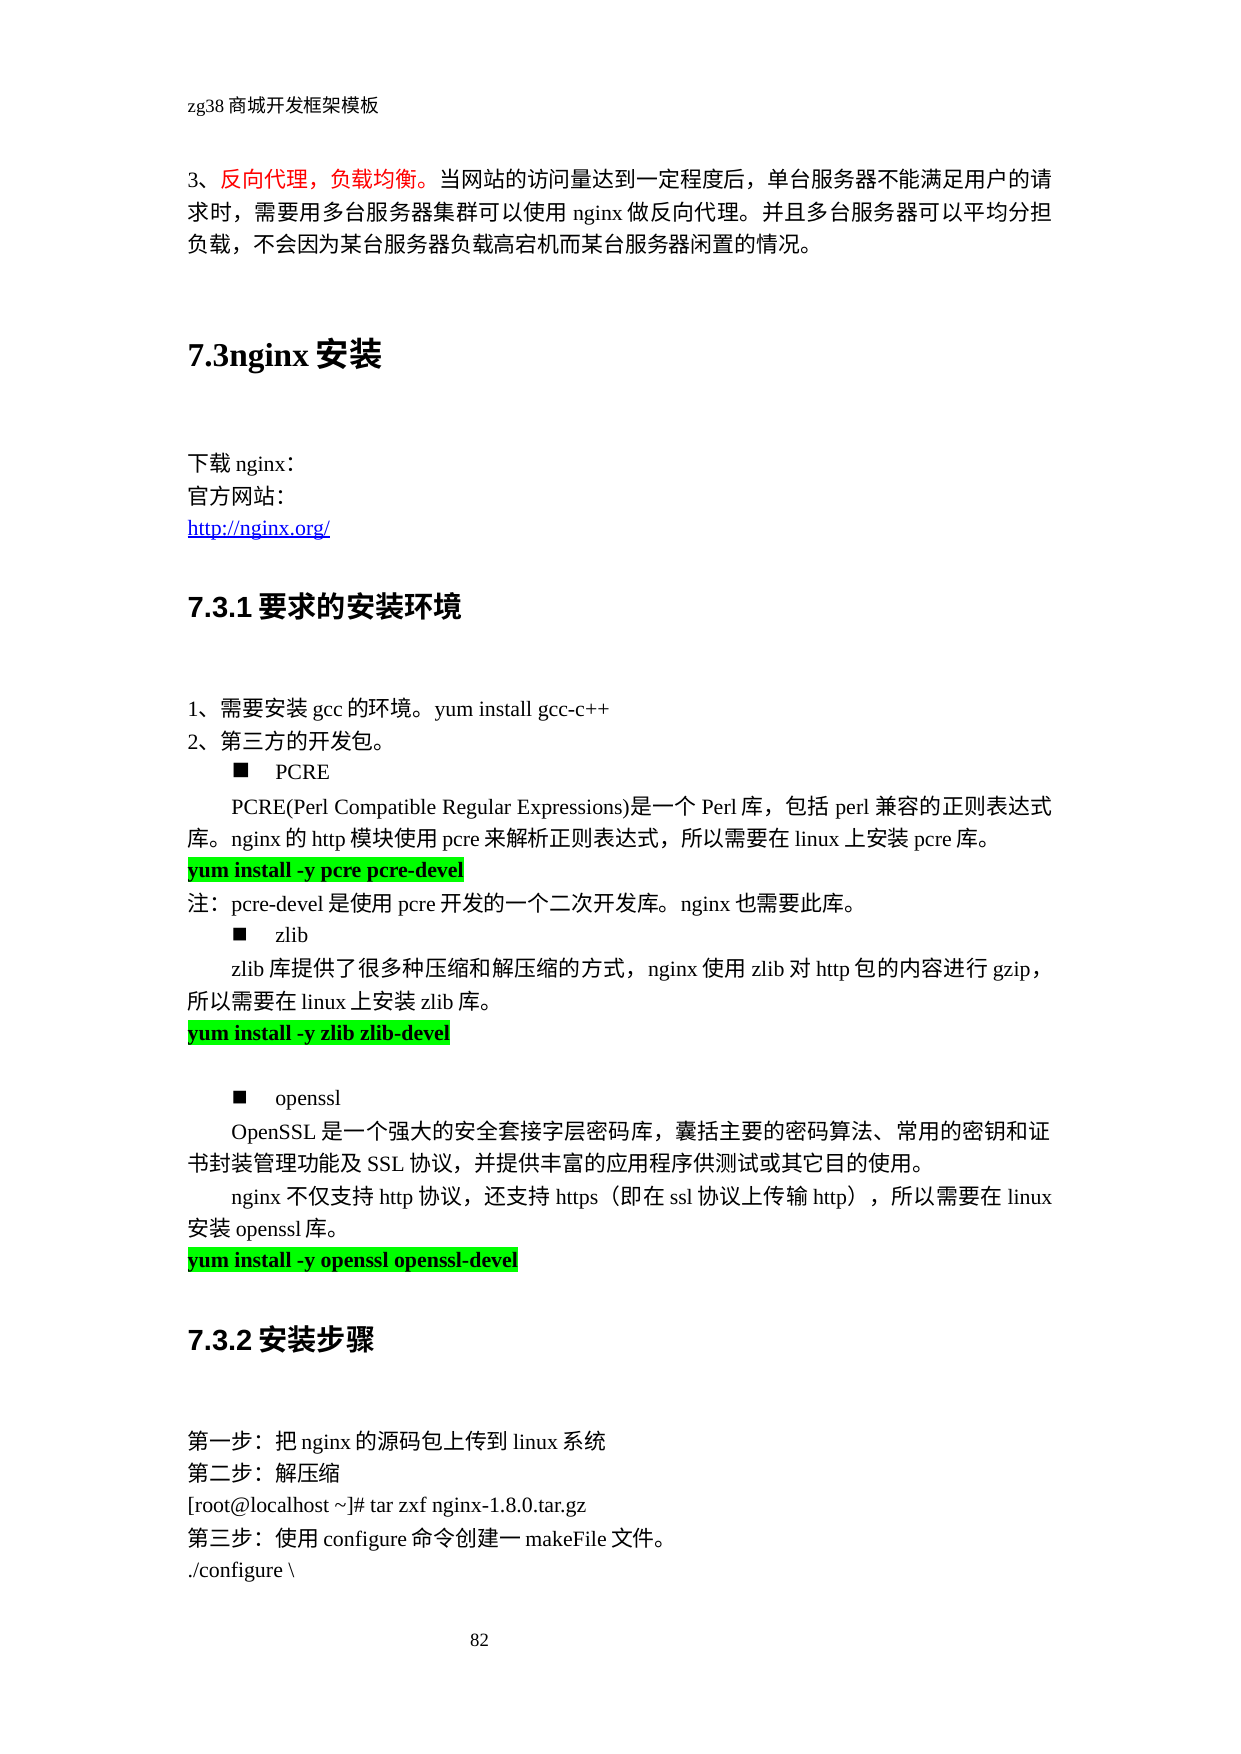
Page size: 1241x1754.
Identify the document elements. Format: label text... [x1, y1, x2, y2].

text 官方网站： [187, 478, 1053, 511]
list zlib [231, 918, 1053, 951]
subtitle 7.3.1要求的安装环境 [187, 572, 1053, 637]
text 下载nginx： [187, 446, 1053, 478]
list 反向代理，负载均衡。当网站的访问量达到一定程度后，单台服务器不能满足用户的请求时，需要用多台服务器集群可以使用nginx做反向代理。并且多台服务器可以平均分担负载，不会因为某台服务器负载高宕机而某台服务器闲置的情况。 [187, 162, 1053, 259]
list openssl [231, 1081, 1053, 1113]
text PCRE(Perl Compatible Regular Expressions)是一个Perl库，包括 perl 兼容的正则表达式库。nginx的http模块使用pcre来解析正则表达式，所以需要在linux上安装pcre库。 [187, 788, 1053, 853]
list 第三方的开发包。 [187, 723, 1053, 756]
text 第一步：把nginx的源码包上传到linux系统 [187, 1423, 1053, 1456]
text ./configure \ [187, 1553, 1053, 1586]
list PCRE [231, 756, 1053, 788]
text [root@localhost ~]# tar zxf nginx-1.8.0.tar.gz [187, 1488, 1053, 1521]
subtitle 7.3.2安装步骤 [187, 1305, 1053, 1370]
text 第二步：解压缩 [187, 1456, 1053, 1488]
text http://nginx.org/ [187, 511, 1053, 543]
text yum install -y pcre pcre-devel [187, 853, 1053, 886]
list 需要安装gcc的环境。yum install gcc-c++ [187, 691, 1053, 723]
text OpenSSL 是一个强大的安全套接字层密码库，囊括主要的密码算法、常用的密钥和证书封装管理功能及SSL协议，并提供丰富的应用程序供测试或其它目的使用。 [187, 1113, 1053, 1178]
subtitle 7.3nginx安装 [187, 319, 1053, 384]
text nginx不仅支持http协议，还支持https（即在ssl协议上传输http），所以需要在linux安装openssl库。 [187, 1178, 1053, 1243]
text 第三步：使用configure命令创建一makeFile文件。 [187, 1521, 1053, 1553]
text yum install -y zlib zlib-devel [187, 1016, 1053, 1048]
text zlib库提供了很多种压缩和解压缩的方式，nginx使用zlib对http包的内容进行gzip，所以需要在linux上安装zlib库。 [187, 951, 1053, 1016]
text yum install -y openssl openssl-devel [187, 1243, 1053, 1276]
text 注：pcre-devel是使用pcre开发的一个二次开发库。nginx也需要此库。 [187, 886, 1053, 918]
